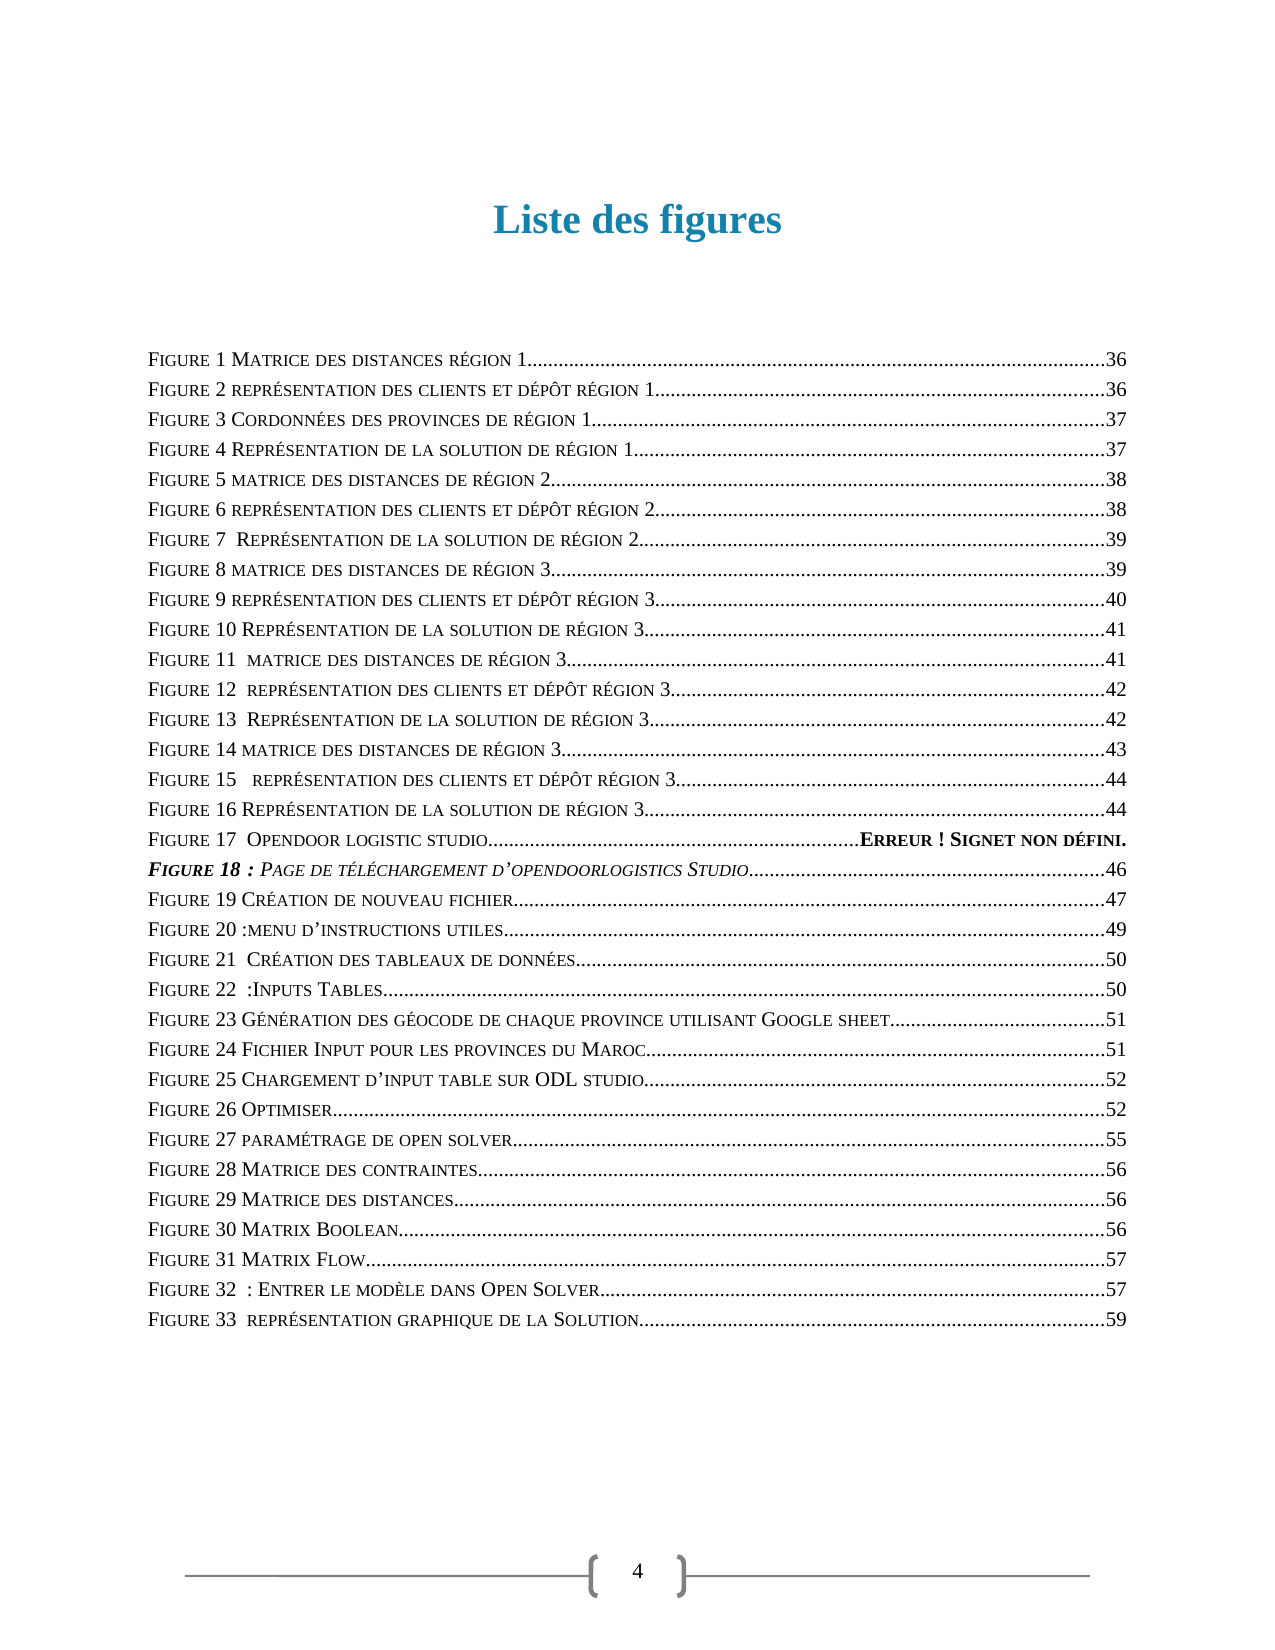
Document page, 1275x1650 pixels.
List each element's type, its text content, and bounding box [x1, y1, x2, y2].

text Figure 33 représentation graphique de la Solution 59 [148, 1307, 1127, 1331]
text Figure 12 représentation des clients et dépôt région 3 42 [148, 677, 1127, 701]
text Figure 21 Création des tableaux de données 50 [148, 947, 1127, 971]
text Figure 19 Création de nouveau fichier 47 [148, 887, 1127, 911]
text Figure 7 Représentation de la solution de région 2 39 [148, 527, 1127, 551]
text Figure 17 Opendoor logistic studio Erreur ! Signet non défini. [148, 827, 1127, 851]
text Figure 1 Matrice des distances région 1 36 [148, 347, 1127, 371]
text Figure 6 représentation des clients et dépôt région 2 38 [148, 497, 1127, 521]
text Figure 8 matrice des distances de région 3 39 [148, 557, 1127, 581]
text Figure 9 représentation des clients et dépôt région 3 40 [148, 587, 1127, 611]
text Figure 13 Représentation de la solution de région 3. 42 [148, 707, 1127, 731]
text Figure 16 Représentation de la solution de région 3. 44 [148, 797, 1127, 821]
text Figure 30 Matrix Boolean 56 [148, 1217, 1127, 1241]
text Figure 2 représentation des clients et dépôt région 1 36 [148, 377, 1127, 401]
text Figure 10 Représentation de la solution de région 3. 41 [148, 617, 1127, 641]
text Figure 31 Matrix Flow 57 [148, 1247, 1127, 1271]
text Figure 29 Matrice des distances 56 [148, 1187, 1127, 1211]
text Figure 4 Représentation de la solution de région 1 37 [148, 437, 1127, 461]
text Figure 18 : Page de téléchargement d’opendoorlogistics Studio 46 [148, 857, 1127, 881]
text Figure 22 :Inputs Tables 50 [148, 977, 1127, 1001]
text Figure 14 matrice des distances de région 3 43 [148, 737, 1127, 761]
text Figure 3 Cordonnées des provinces de région 1 37 [148, 407, 1127, 431]
text Figure 23 Génération des géocode de chaque province utilisant Google sheet 51 [148, 1007, 1127, 1031]
subtitle Liste des figures [148, 194, 1127, 242]
text Figure 5 matrice des distances de région 2 38 [148, 467, 1127, 491]
text Figure 28 Matrice des contraintes 56 [148, 1157, 1127, 1181]
text Figure 25 Chargement d’input table sur ODL studio 52 [148, 1067, 1127, 1091]
text Figure 26 Optimiser 52 [148, 1097, 1127, 1121]
text Figure 20 :menu d’instructions utiles 49 [148, 917, 1127, 941]
text Figure 27 paramétrage de open solver 55 [148, 1127, 1127, 1151]
text Figure 32 : Entrer le modèle dans Open Solver. 57 [148, 1277, 1127, 1301]
text Figure 15 représentation des clients et dépôt région 3 44 [148, 767, 1127, 791]
text Figure 24 Fichier Input pour les provinces du Maroc 51 [148, 1037, 1127, 1061]
text Figure 11 matrice des distances de région 3 41 [148, 647, 1127, 671]
